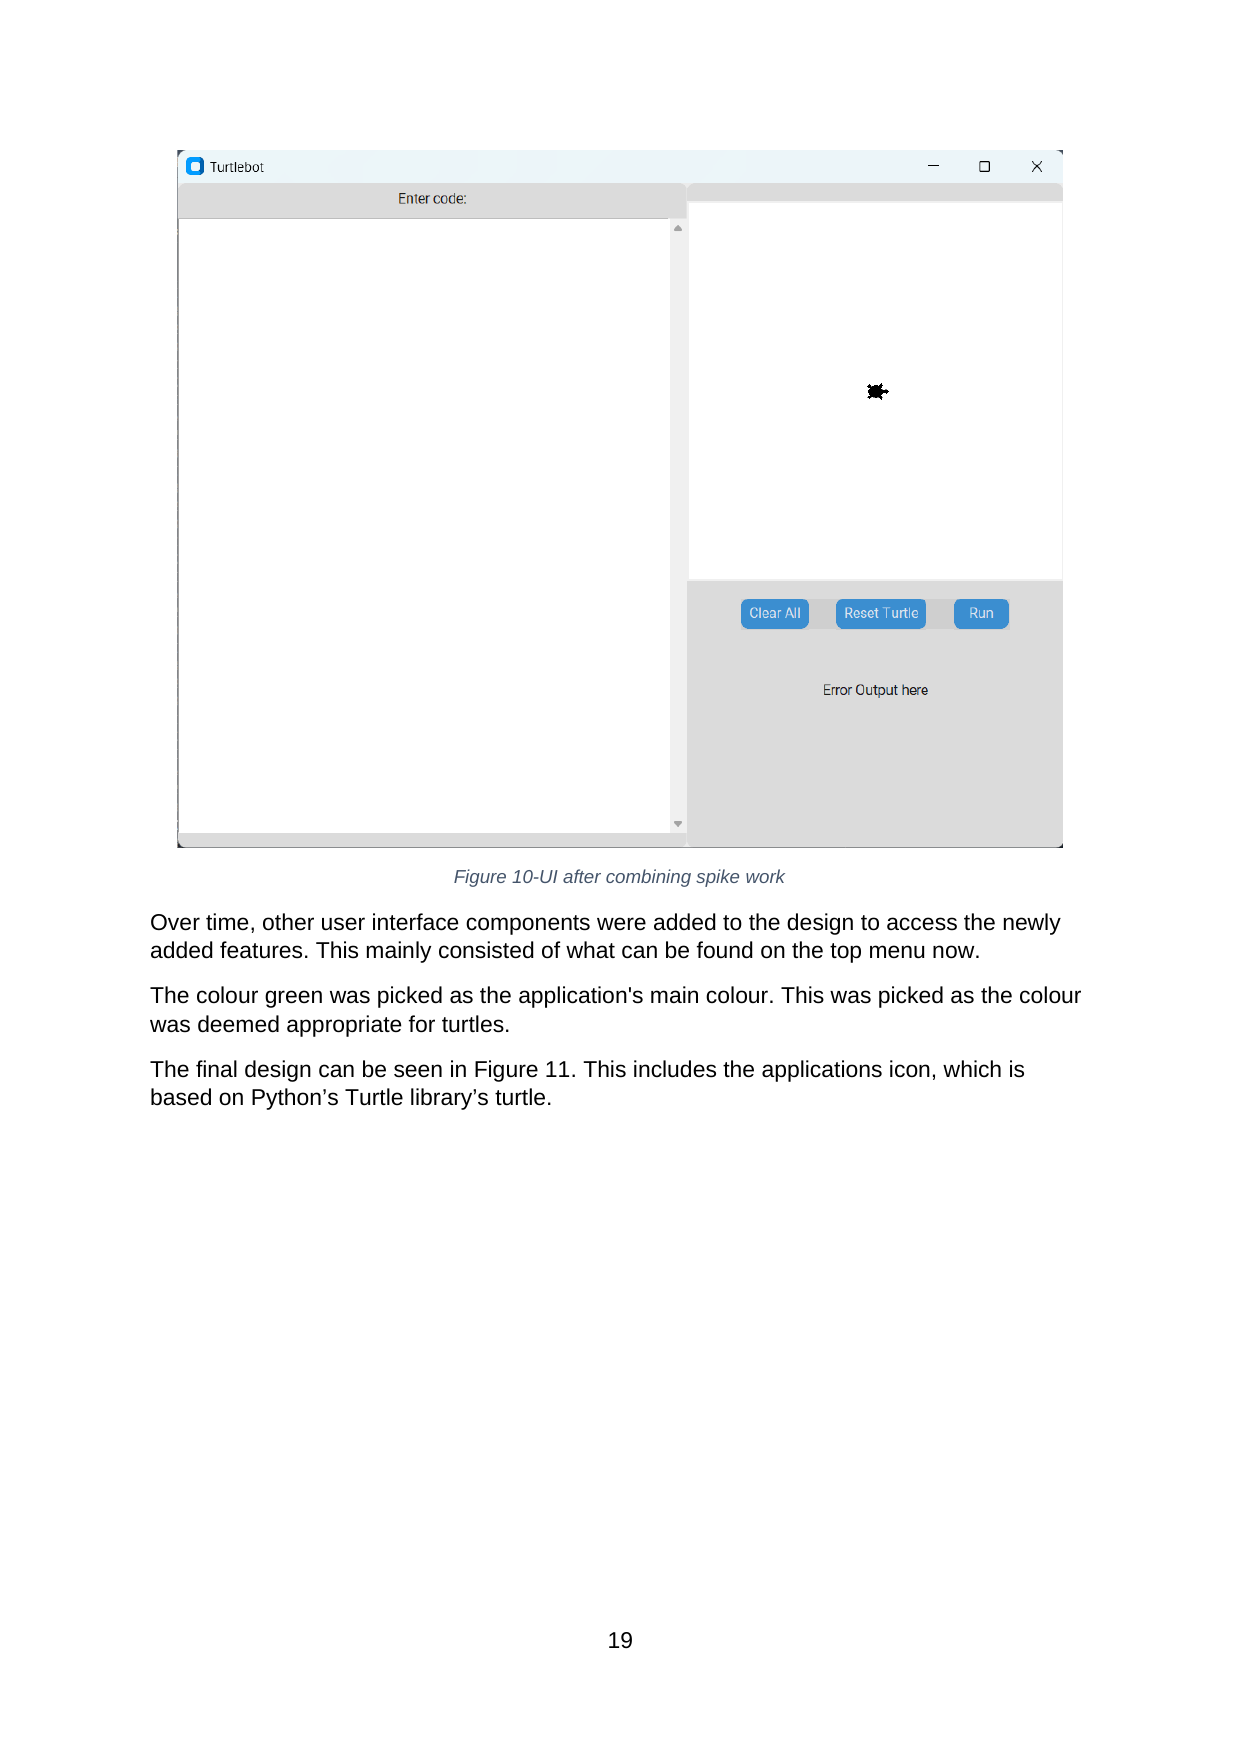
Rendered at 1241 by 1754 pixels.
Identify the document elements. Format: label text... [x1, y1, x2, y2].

picture [177, 150, 1063, 848]
text Over time, other user interface components were added to the design to access the newly added features. This mainly consisted of what can be found on the top menu now. [150, 909, 1090, 963]
text The colour green was picked as the application's main colour. This was picked as the colour was deemed appropriate for turtles. [150, 982, 1090, 1037]
text The final design can be seen in Figure 11. This includes the applications icon, which is based on Python’s Turtle library’s turtle. [150, 1056, 1090, 1111]
